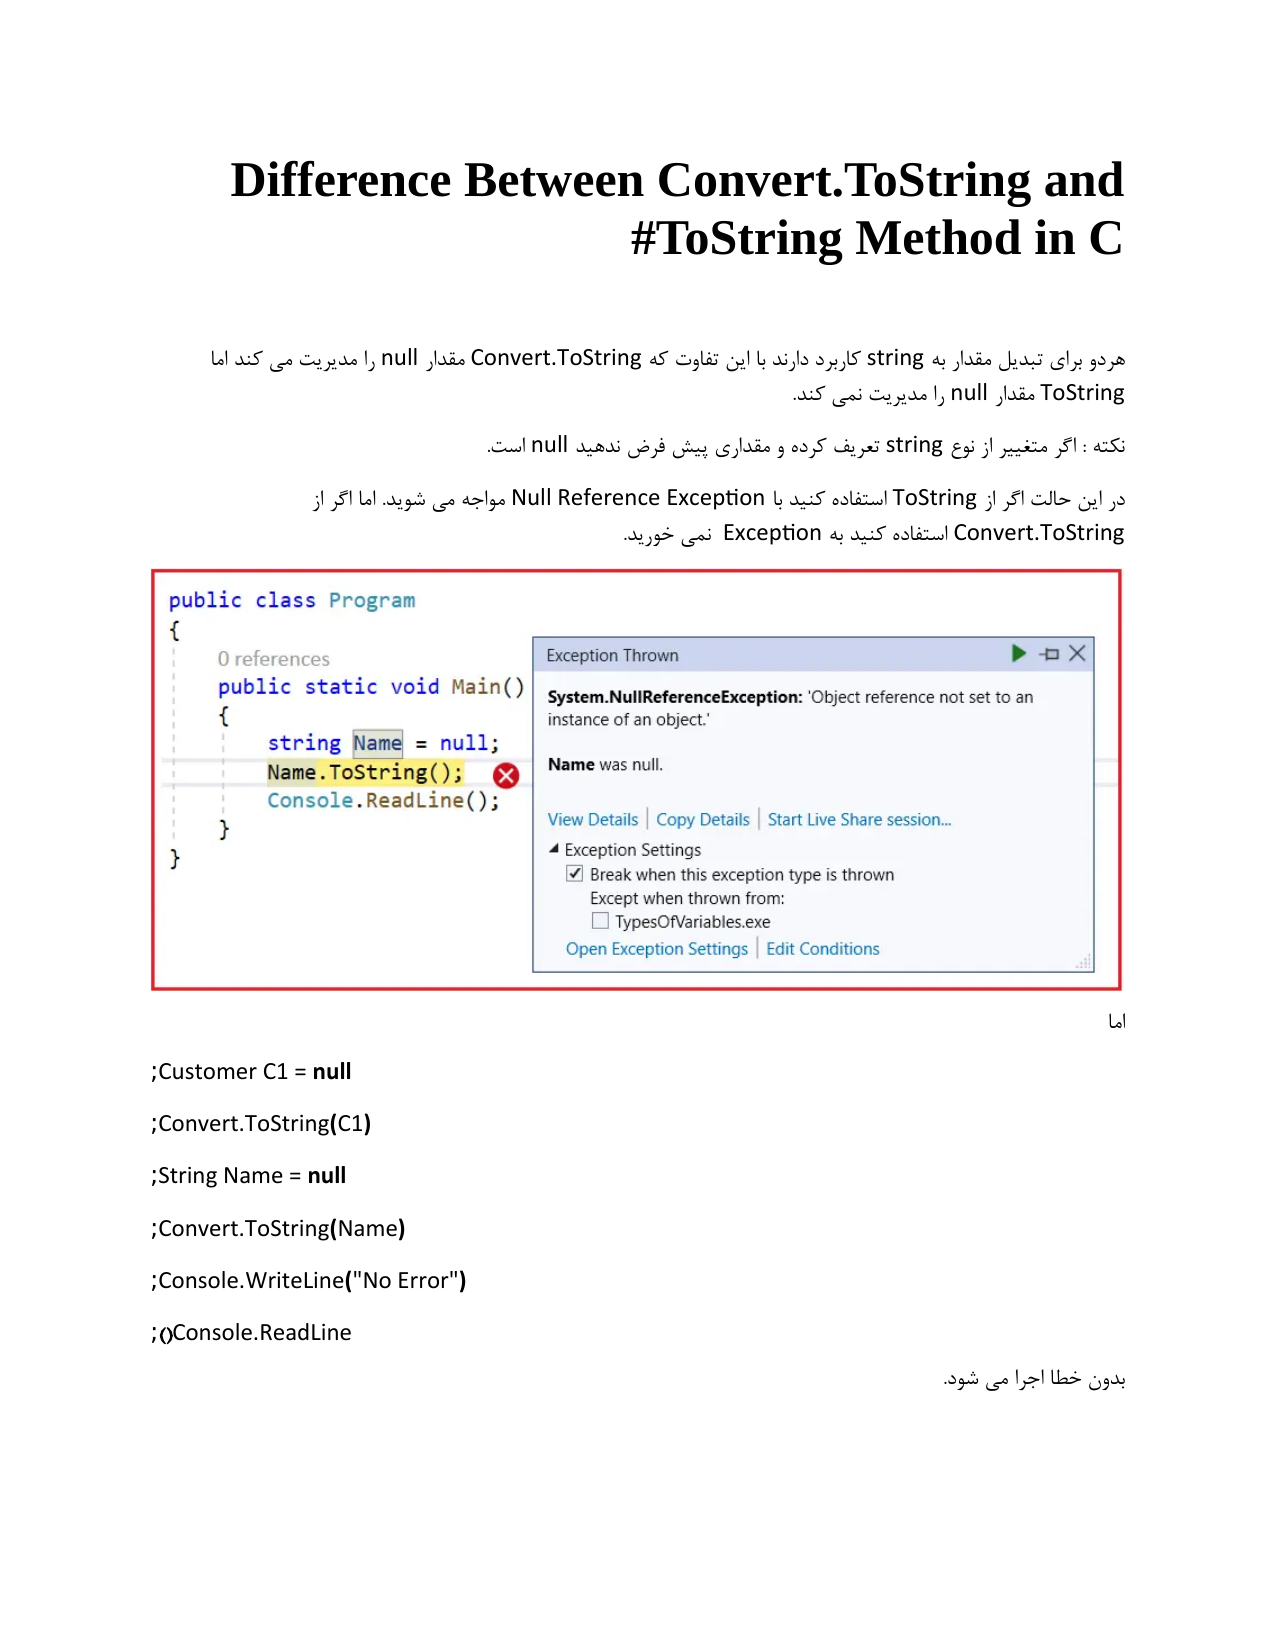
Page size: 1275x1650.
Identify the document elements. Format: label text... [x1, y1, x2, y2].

text بدون خطا اجرا می شود. [150, 1368, 1125, 1393]
text Customer C1 = null; [150, 1055, 1125, 1088]
subtitle Difference Between Convert.ToString and ToString Method in C# [150, 150, 1125, 265]
text Convert.ToString(Name); [150, 1212, 1125, 1245]
text هردو برای تبدیل مقدار به string کاربرد دارند با این تفاوت که Convert.ToString مقدار null را مدیریت می کند اما ToString مقدار null را مدیریت نمی کند. [150, 341, 1125, 409]
text نکته : اگر متغییر از نوع string تعریف کرده و مقداری پیش فرض ندهید null است. [150, 428, 1125, 461]
text اما [150, 1012, 1125, 1037]
text Console.ReadLine(); [150, 1316, 1125, 1349]
text Convert.ToString(C1); [150, 1107, 1125, 1140]
text در این حالت اگر از ToString استفاده کنید با Null Reference Exception مواجه می شوید. اما اگر از Convert.ToString استفاده کنید به Exception نمی خورید. [150, 481, 1125, 549]
picture [150, 568, 1125, 993]
text Console.WriteLine("No Error"); [150, 1264, 1125, 1297]
text String Name = null; [150, 1160, 1125, 1193]
